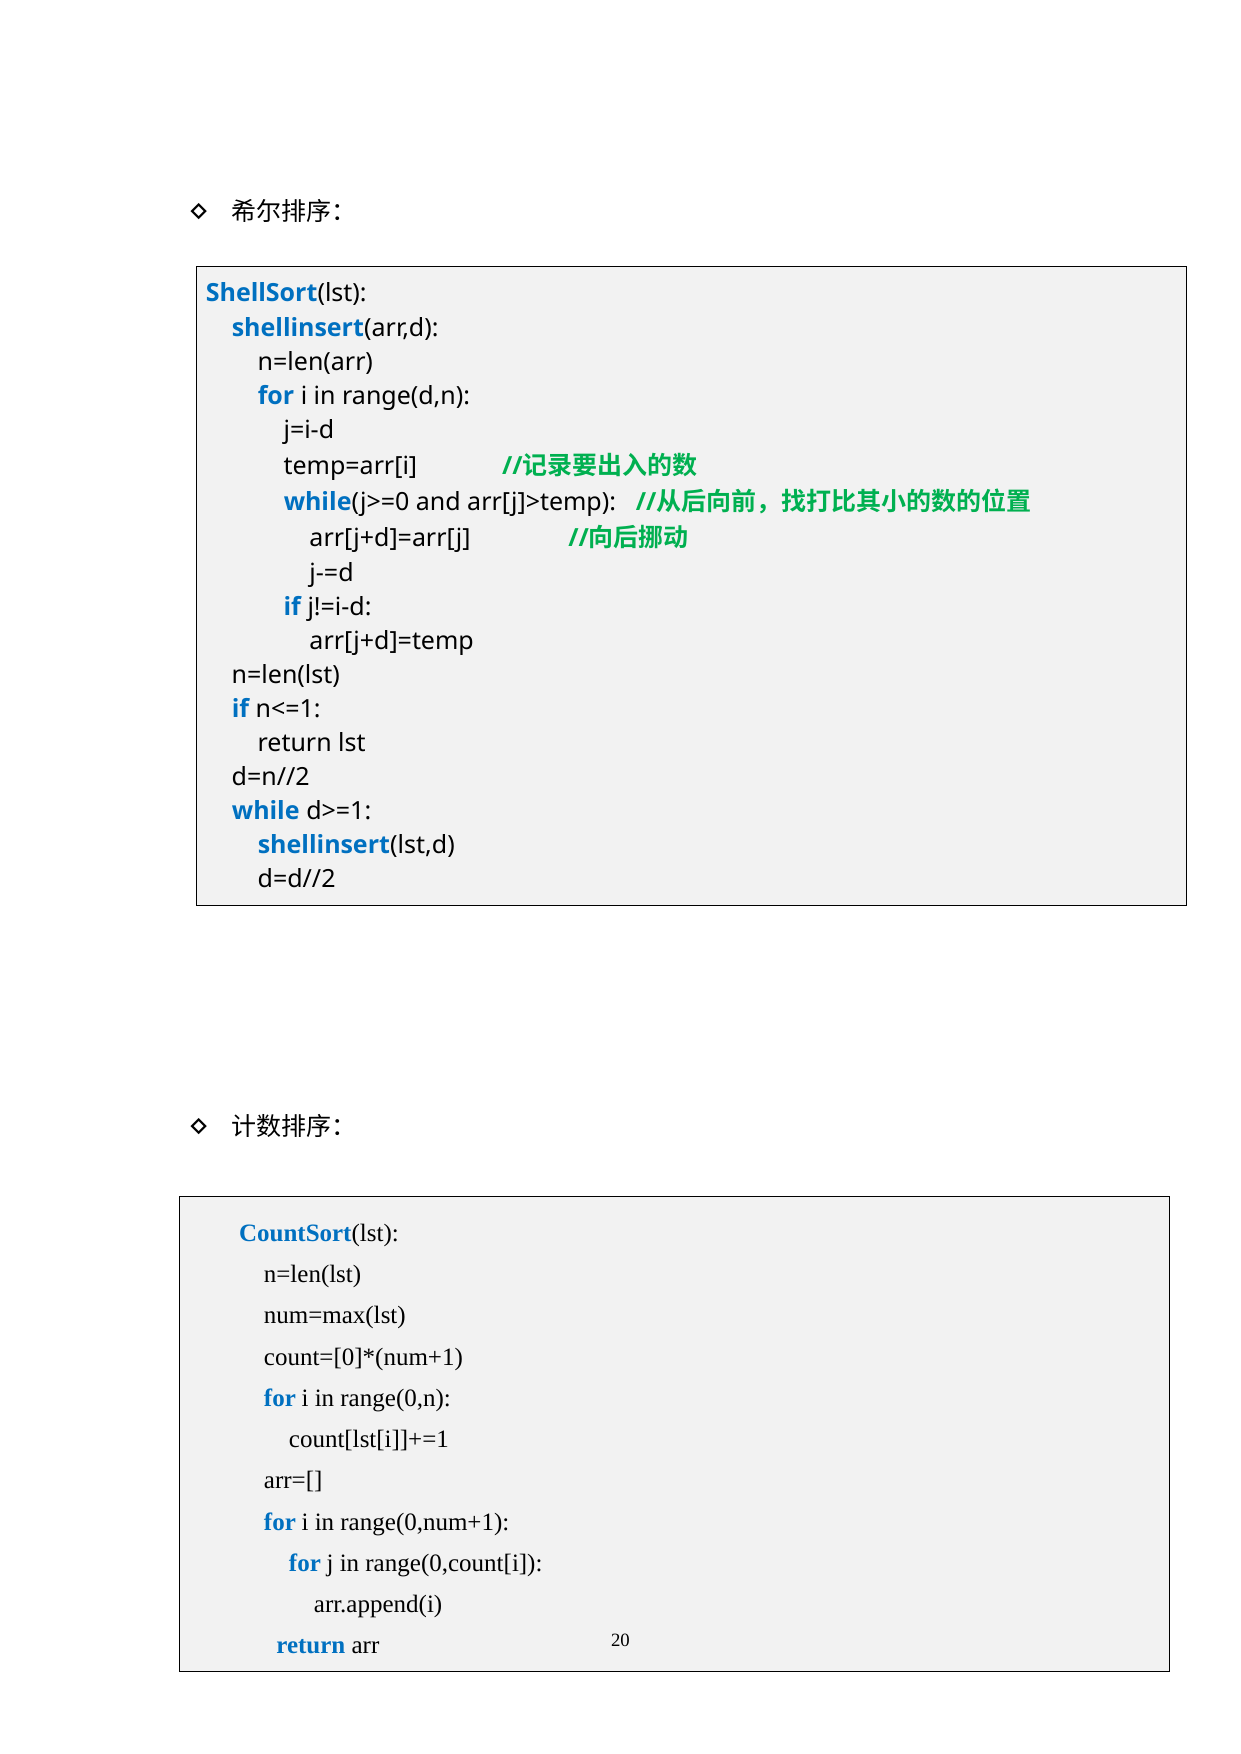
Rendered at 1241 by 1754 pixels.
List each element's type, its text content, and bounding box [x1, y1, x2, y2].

list 希尔排序： [187, 191, 1053, 227]
list 计数排序： [187, 1106, 1053, 1142]
